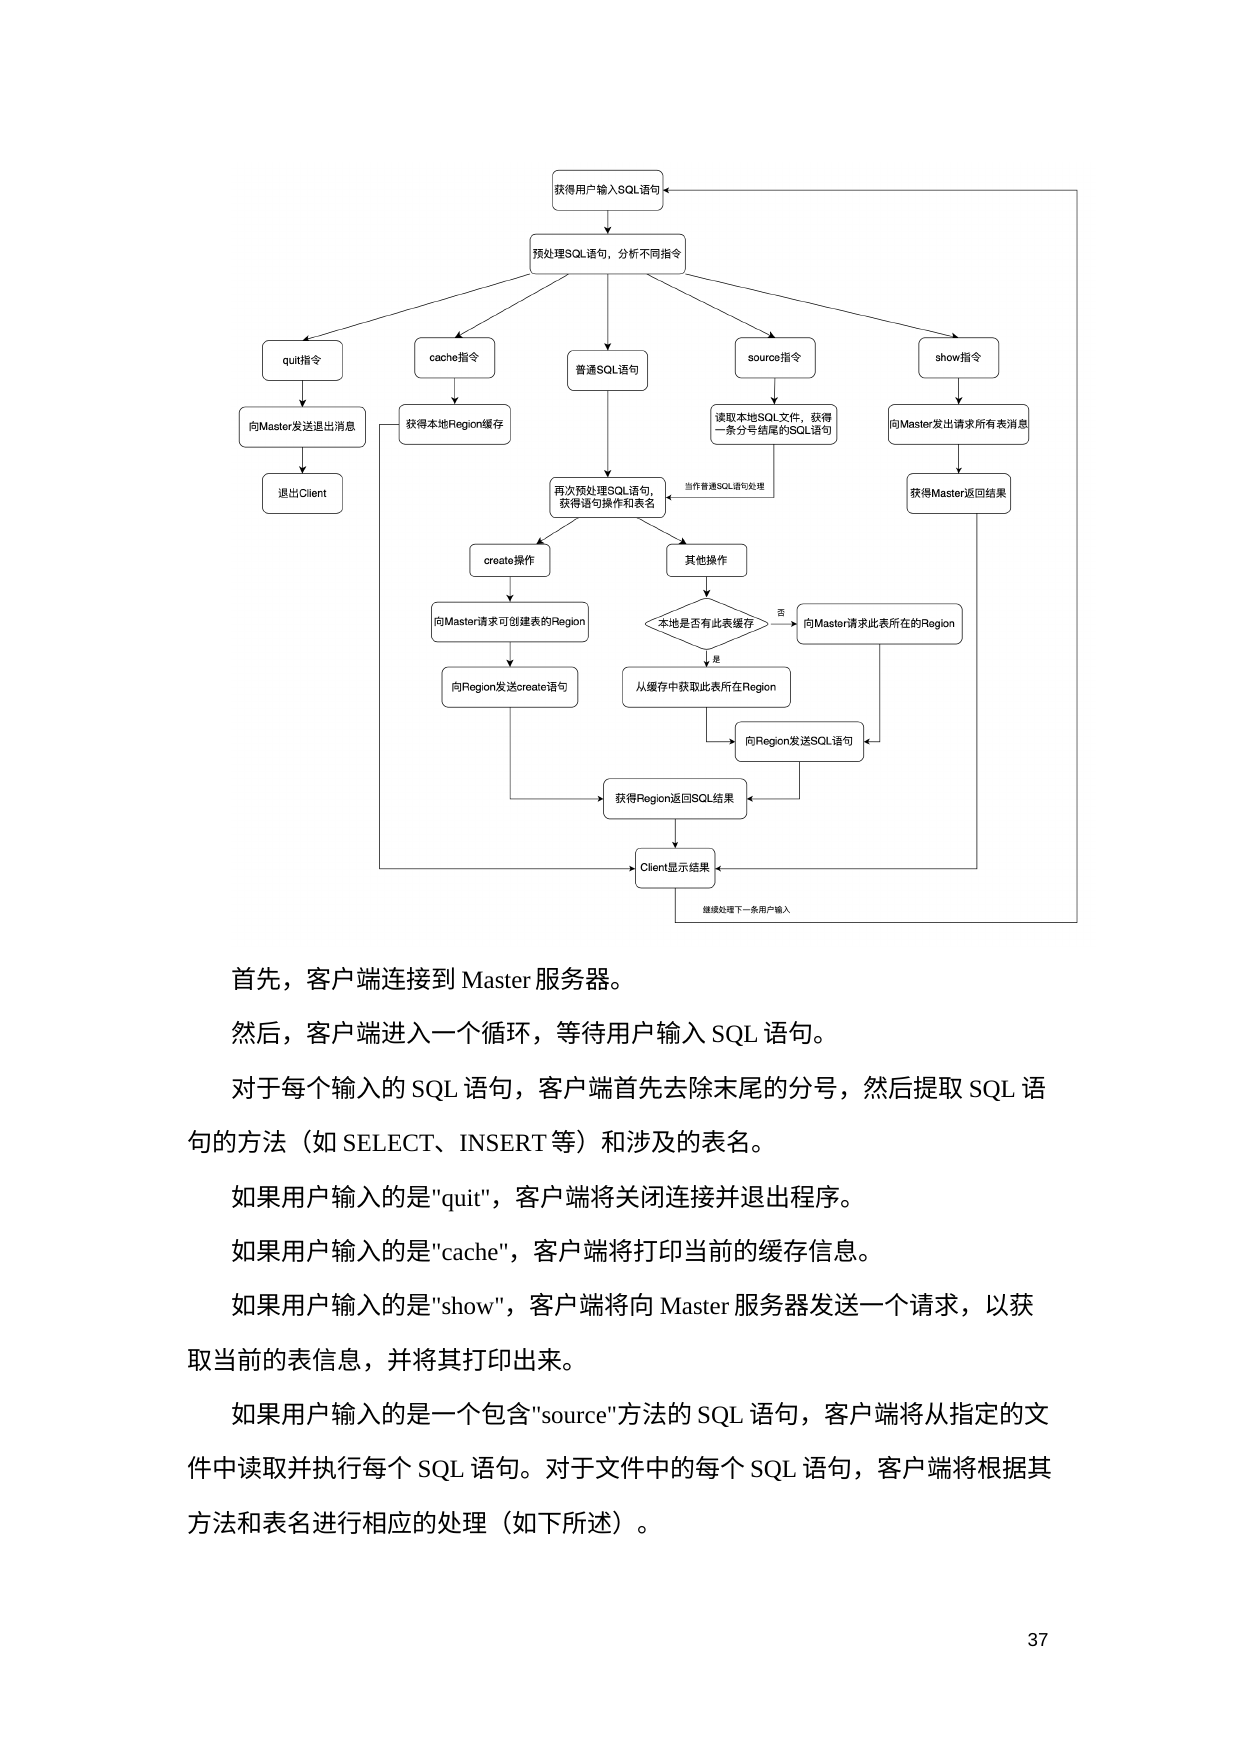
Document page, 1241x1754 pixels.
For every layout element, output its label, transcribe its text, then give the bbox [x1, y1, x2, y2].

text 对于每个输入的SQL语句，客户端首先去除末尾的分号，然后提取SQL语句的方法（如SELECT、INSERT等）和涉及的表名。 [187, 1068, 1053, 1159]
text 如果用户输入的是"show"，客户端将向Master服务器发送一个请求，以获取当前的表信息，并将其打印出来。 [187, 1286, 1053, 1376]
text 然后，客户端进入一个循环，等待用户输入SQL语句。 [187, 1014, 1053, 1050]
text 如果用户输入的是一个包含"source"方法的SQL语句，客户端将从指定的文件中读取并执行每个SQL语句。对于文件中的每个SQL语句，客户端将根据其方法和表名进行相应的处理（如下所述）。 [187, 1394, 1053, 1539]
picture [231, 162, 1097, 947]
text 如果用户输入的是"cache"，客户端将打印当前的缓存信息。 [187, 1231, 1053, 1268]
text 如果用户输入的是"quit"，客户端将关闭连接并退出程序。 [187, 1177, 1053, 1213]
text 首先，客户端连接到Master服务器。 [187, 959, 1053, 996]
